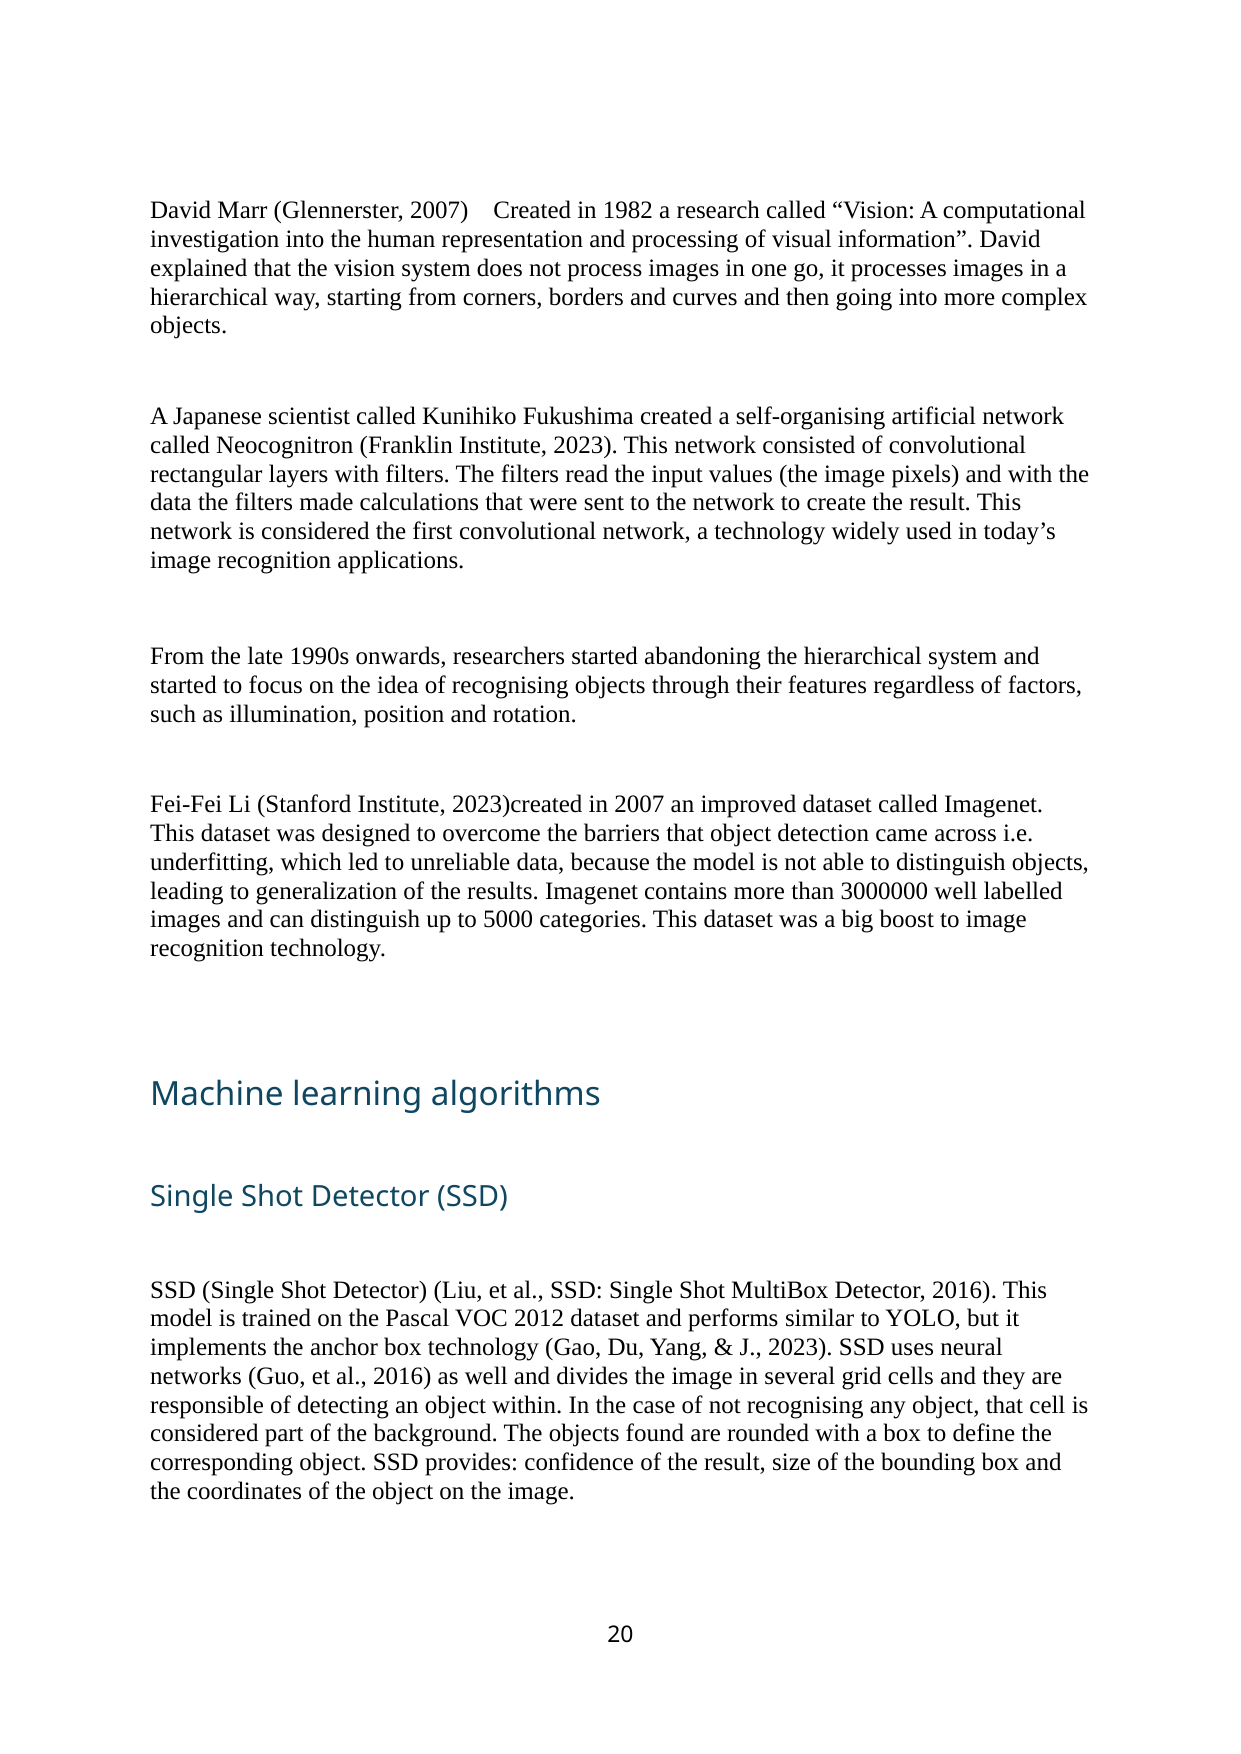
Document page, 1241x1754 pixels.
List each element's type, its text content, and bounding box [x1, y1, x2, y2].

subtitle Single Shot Detector (SSD) [150, 1175, 1090, 1215]
text A Japanese scientist called Kunihiko Fukushima created a self-organising artificial network called Neocognitron (Franklin Institute, 2023). This network consisted of convolutional rectangular layers with filters. The filters read the input values (the image pixels) and with the data the filters made calculations that were sent to the network to create the result. This network is considered the first convolutional network, a technology widely used in today’s image recognition applications. [150, 401, 1090, 574]
text From the late 1990s onwards, researchers started abandoning the hierarchical system and started to focus on the idea of recognising objects through their features regardless of factors, such as illumination, position and rotation. [150, 641, 1090, 727]
text SSD (Single Shot Detector) . This model is trained on the Pascal VOC 2012 dataset and performs similar to YOLO, but it implements the anchor box technology . SSD uses neural networks as well and divides the image in several grid cells and they are responsible of detecting an object within. In the case of not recognising any object, that cell is considered part of the background. The objects found are rounded with a box to define the corresponding object. SSD provides: confidence of the result, size of the bounding box and the coordinates of the object on the image. [150, 1275, 1090, 1505]
text Fei-Fei Li (Stanford Institute, 2023)created in 2007 an improved dataset called Imagenet. This dataset was designed to overcome the barriers that object detection came across i.e. underfitting, which led to unreliable data, because the model is not able to distinguish objects, leading to generalization of the results. Imagenet contains more than 3000000 well labelled images and can distinguish up to 5000 categories. This dataset was a big boost to image recognition technology. [150, 789, 1090, 962]
text David Marr (Glennerster, 2007) Created in 1982 a research called “Vision: A computational investigation into the human representation and processing of visual information”. David explained that the vision system does not process images in one go, it processes images in a hierarchical way, starting from corners, borders and curves and then going into more complex objects. [150, 195, 1090, 339]
subtitle Machine learning algorithms [150, 1069, 1090, 1115]
